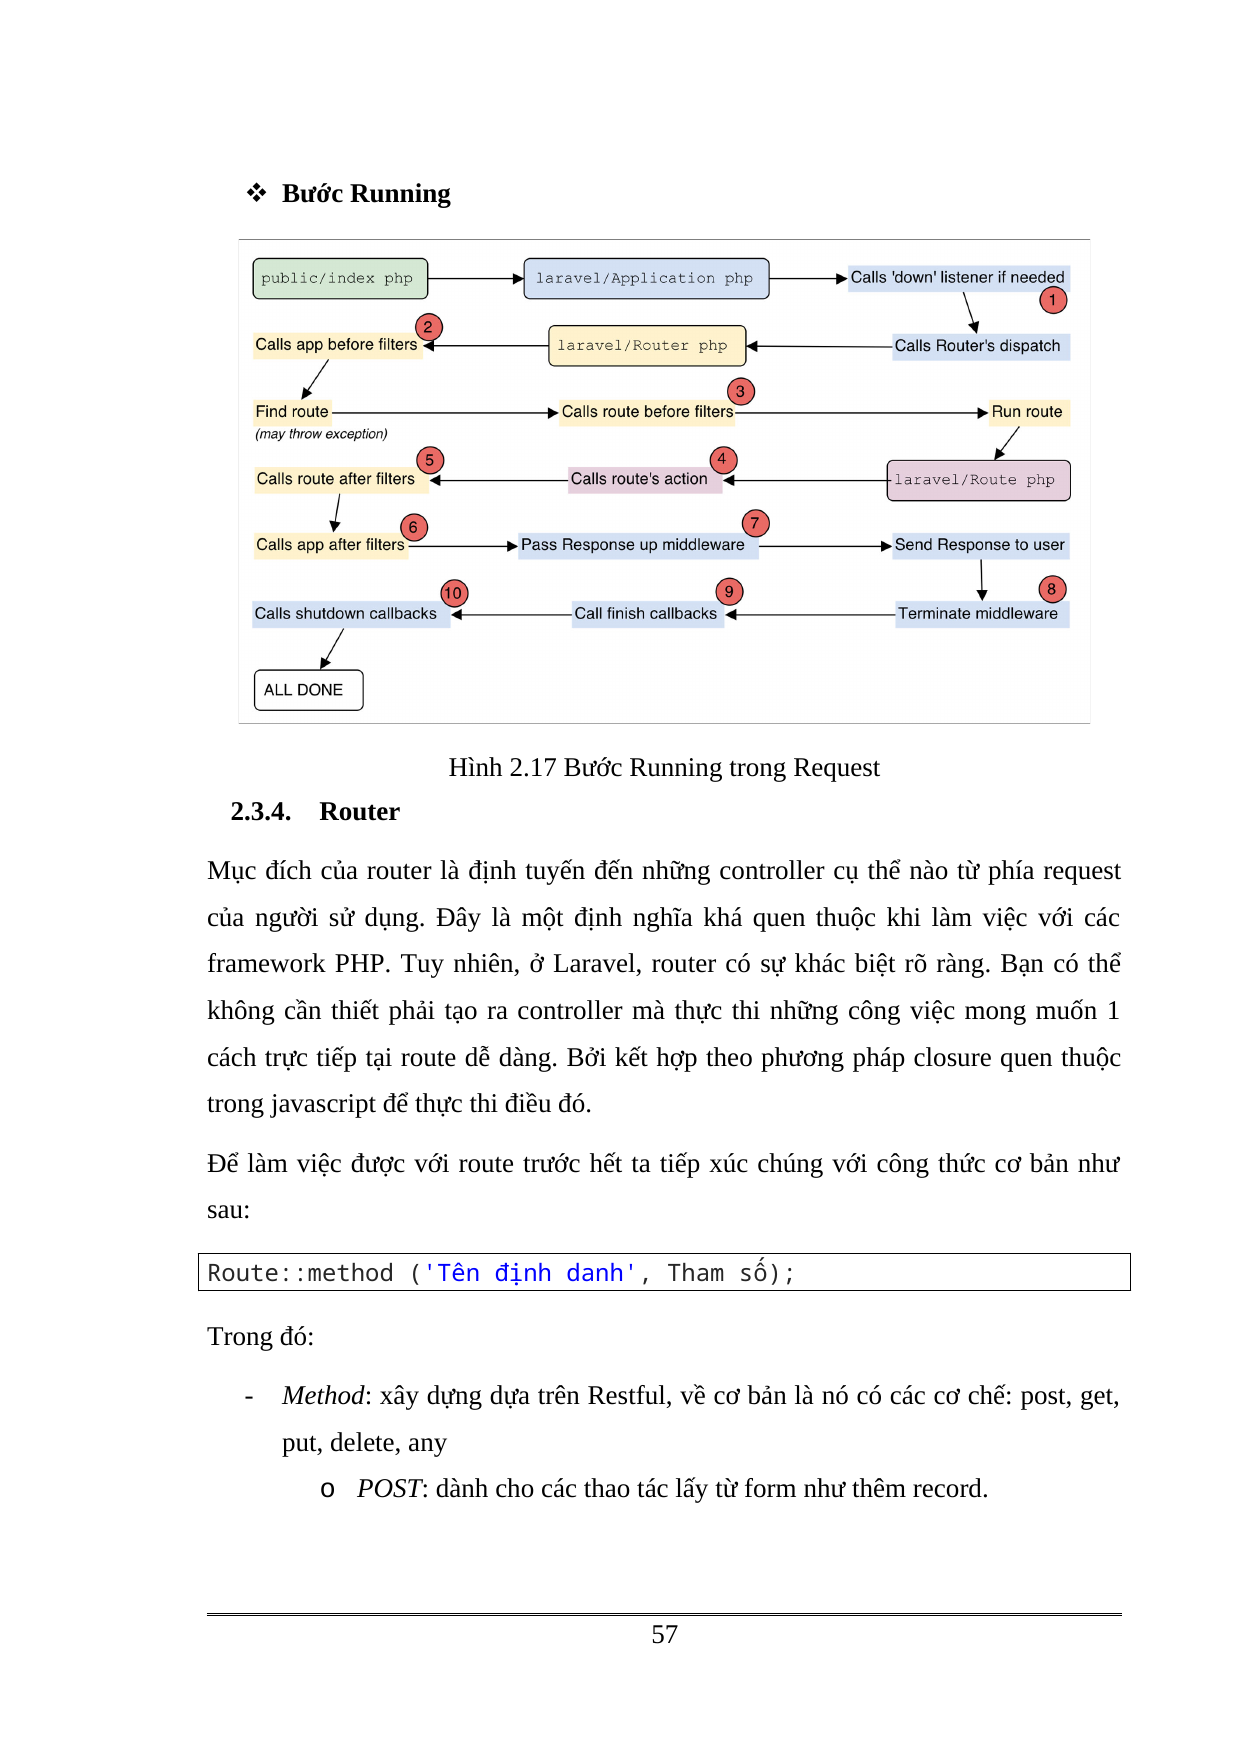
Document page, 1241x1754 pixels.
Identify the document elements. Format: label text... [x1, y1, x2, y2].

subtitle Router [230, 795, 1122, 826]
list Method: xây dựng dựa trên Restful, về cơ bản là nó có các cơ chế: post, get, put, delete, any [244, 1379, 1122, 1457]
list POST: dành cho các thao tác lấy từ form như thêm record. [319, 1473, 1122, 1506]
text Mục đích của router là định tuyến đến những controller cụ thể nào từ phía request của người sử dụng. Đây là một định nghĩa khá quen thuộc khi làm việc với các framework PHP. Tuy nhiên, ở Laravel, router có sự khác biệt rõ ràng. Bạn có thể không cần thiết phải tạo ra controller mà thực thi những công việc mong muốn 1 cách trực tiếp tại route dễ dàng. Bởi kết hợp theo phương pháp closure quen thuộc trong javascript để thực thi điều đó. [207, 854, 1122, 1119]
text Trong đó: [207, 1320, 1122, 1351]
text Route::method ('Tên định danh', Tham số); [199, 1254, 1130, 1290]
text Để làm việc được với route trước hết ta tiếp xúc chúng với công thức cơ bản như sau: [207, 1147, 1122, 1224]
list Bước Running [244, 177, 1122, 208]
picture [238, 239, 1091, 724]
